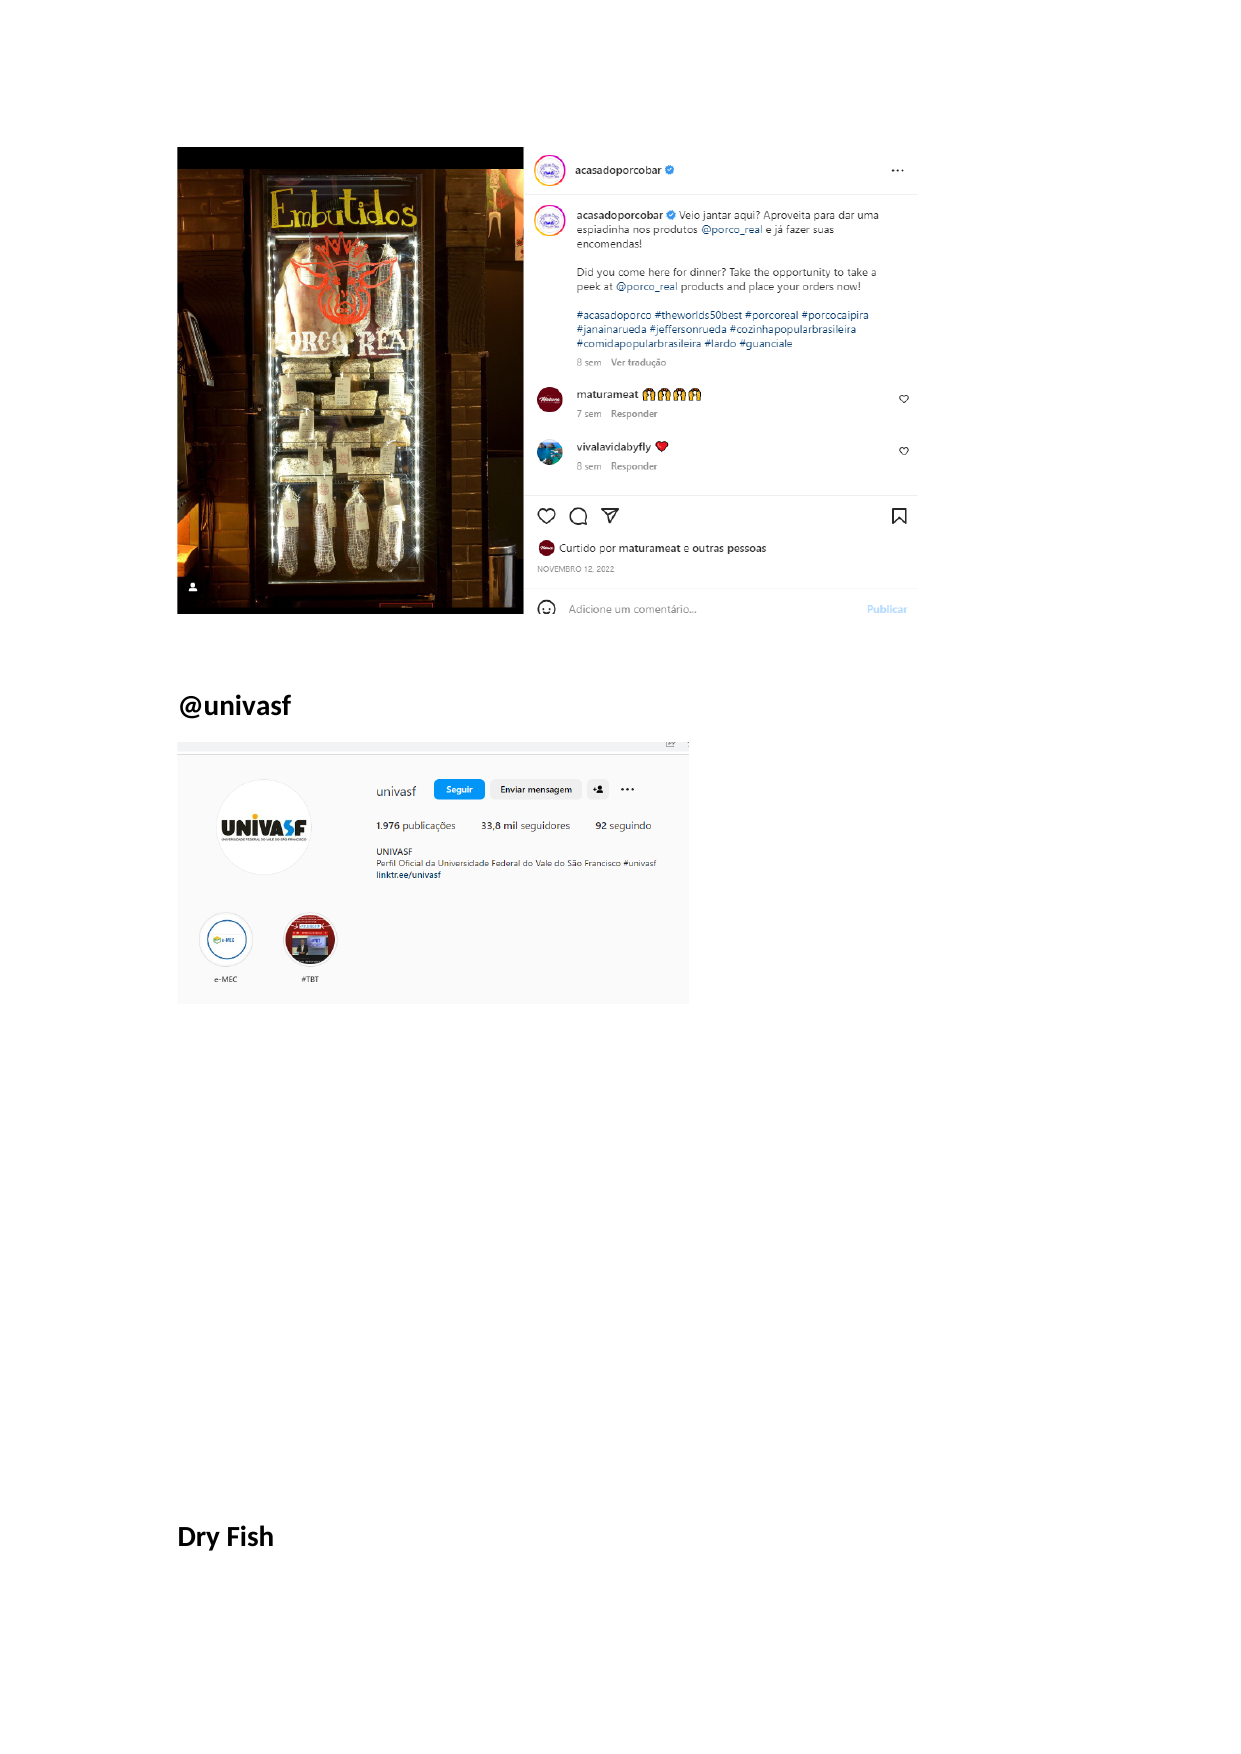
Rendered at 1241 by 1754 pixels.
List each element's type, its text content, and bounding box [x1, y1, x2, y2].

text @univasf [177, 687, 1063, 723]
picture [177, 147, 918, 614]
text Dry Fish [177, 1518, 1063, 1554]
picture [177, 742, 689, 1004]
